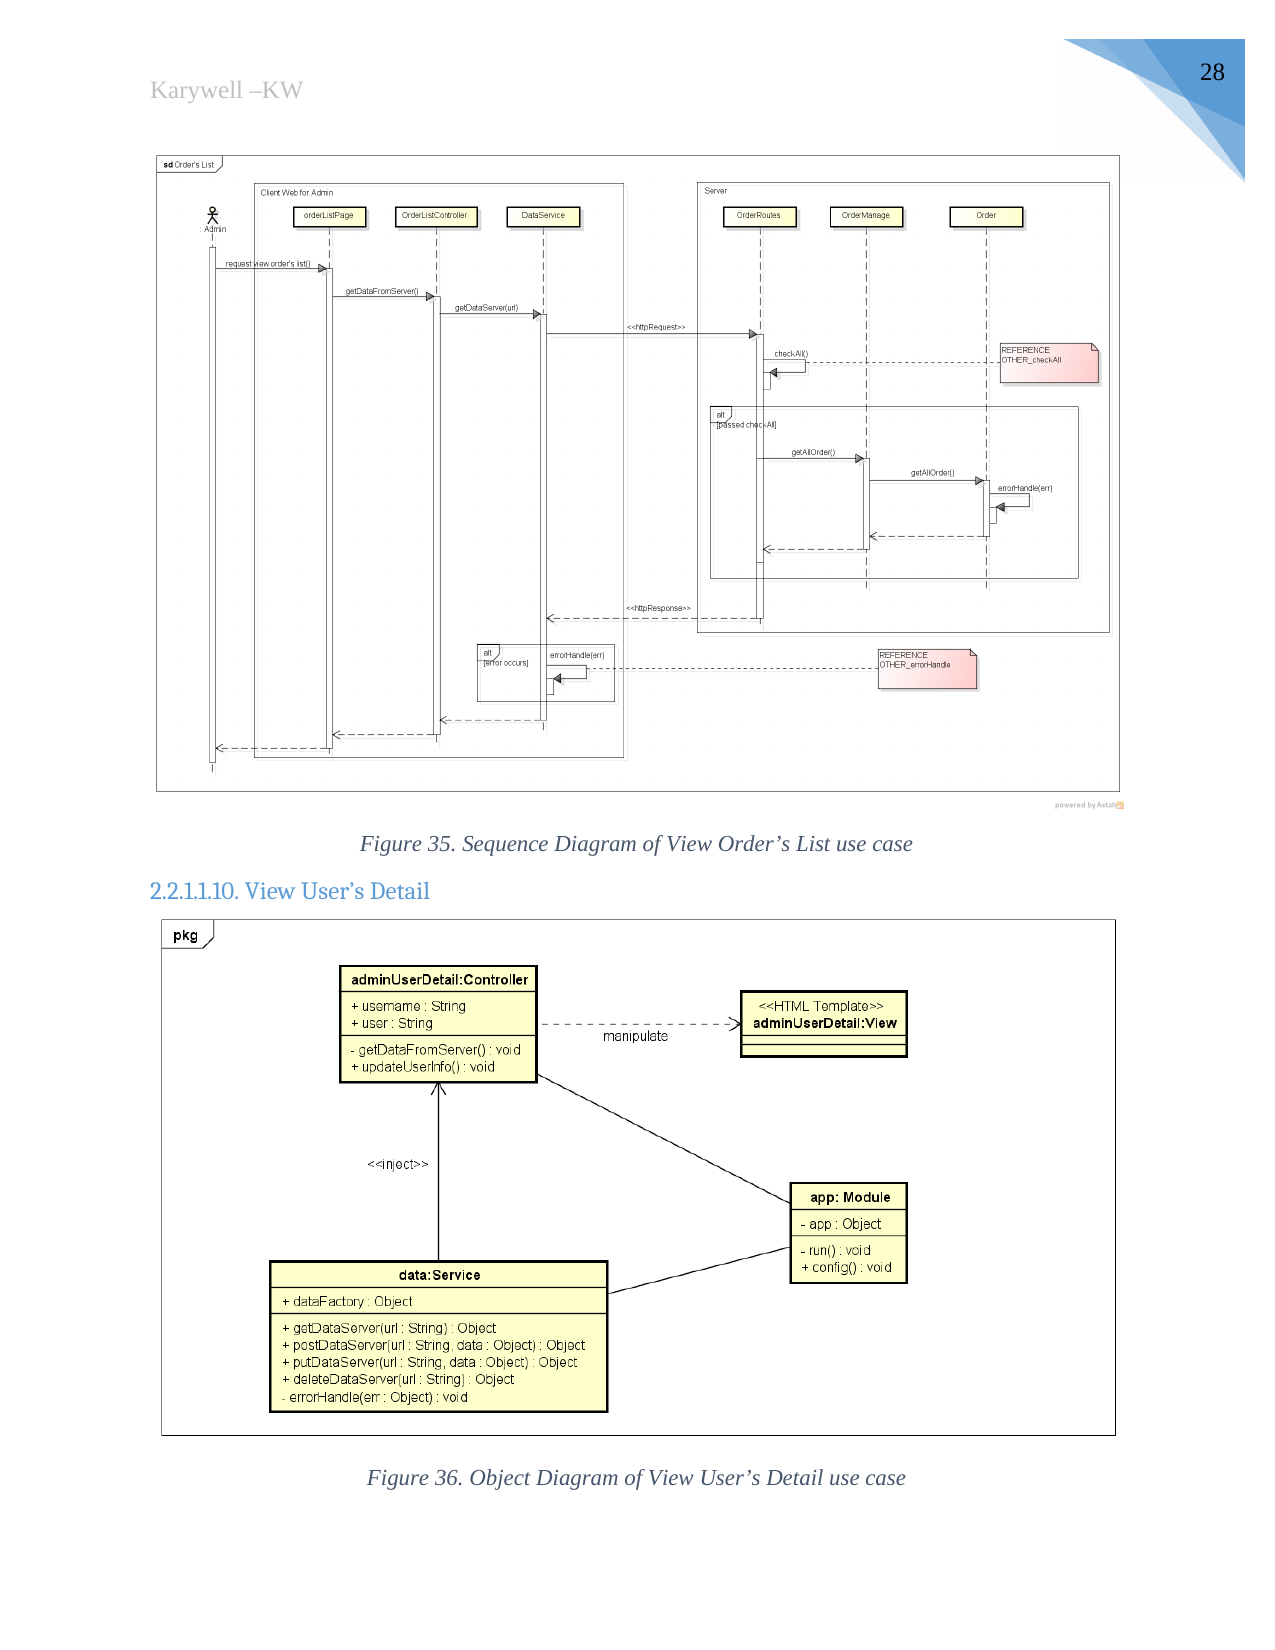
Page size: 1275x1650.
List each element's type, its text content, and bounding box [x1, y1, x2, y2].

text Figure 36. Object Diagram of View User’s Detail use case [150, 1464, 1125, 1490]
subtitle 2.2.1.1.10. View User’s Detail [150, 877, 1125, 906]
text Figure 35. Sequence Diagram of View Order’s List use case [150, 830, 1125, 856]
picture [150, 908, 1125, 1446]
picture [150, 39, 1245, 811]
